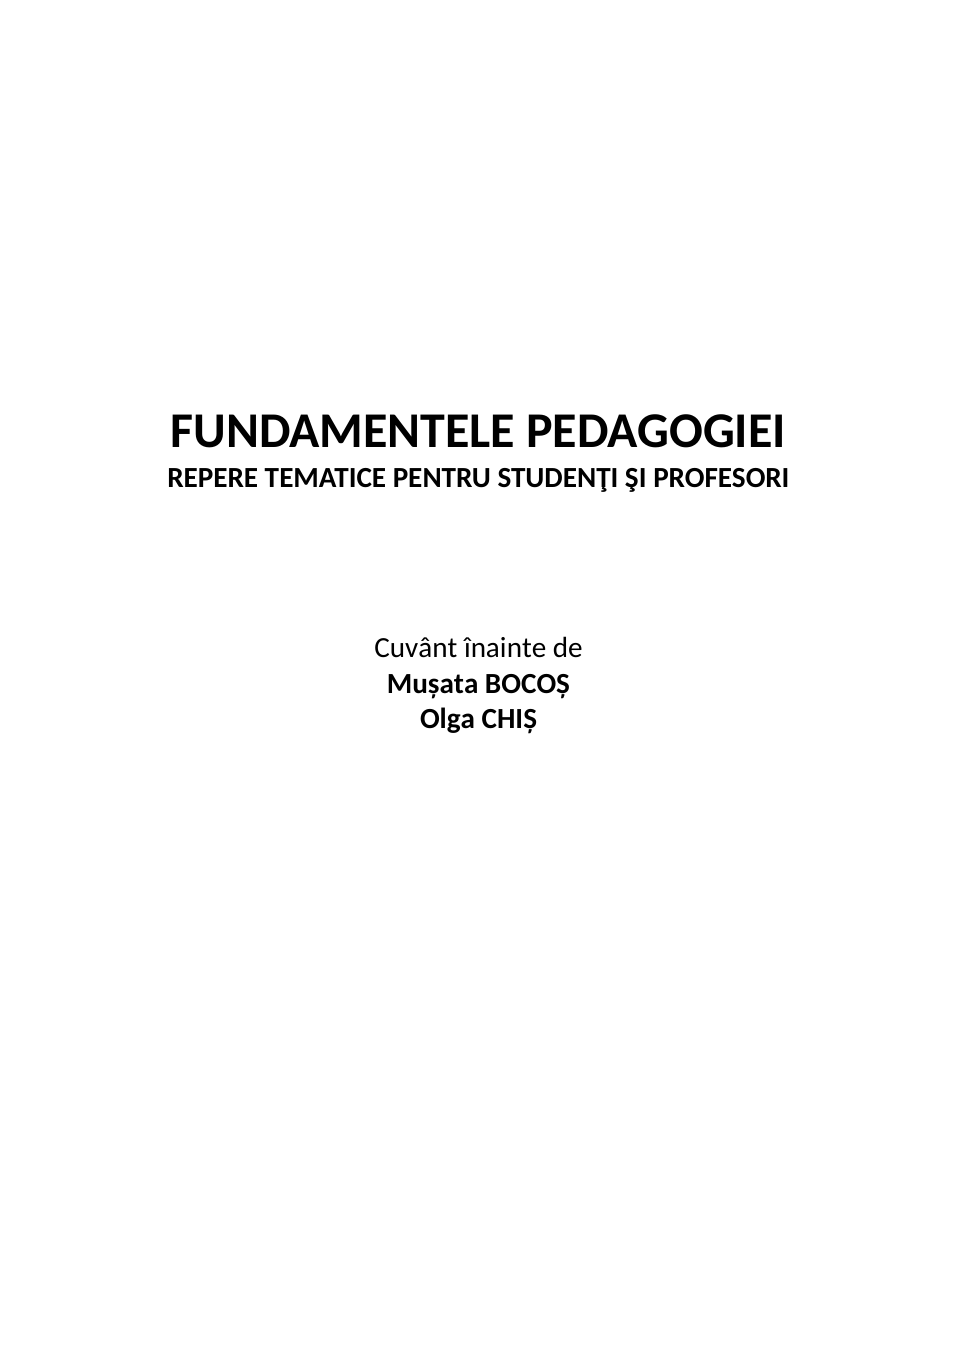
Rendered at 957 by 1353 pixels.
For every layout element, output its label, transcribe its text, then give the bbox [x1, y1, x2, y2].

text Cuvânt înainte de [118, 629, 838, 665]
text Olga CHIȘ [118, 701, 838, 736]
subtitle Repere tematice pentru studenţi şi profesori [118, 459, 838, 495]
subtitle FUNDAMENTELE PEDAGOGIEI [118, 398, 838, 459]
text Mușata BOCOȘ [118, 665, 838, 701]
